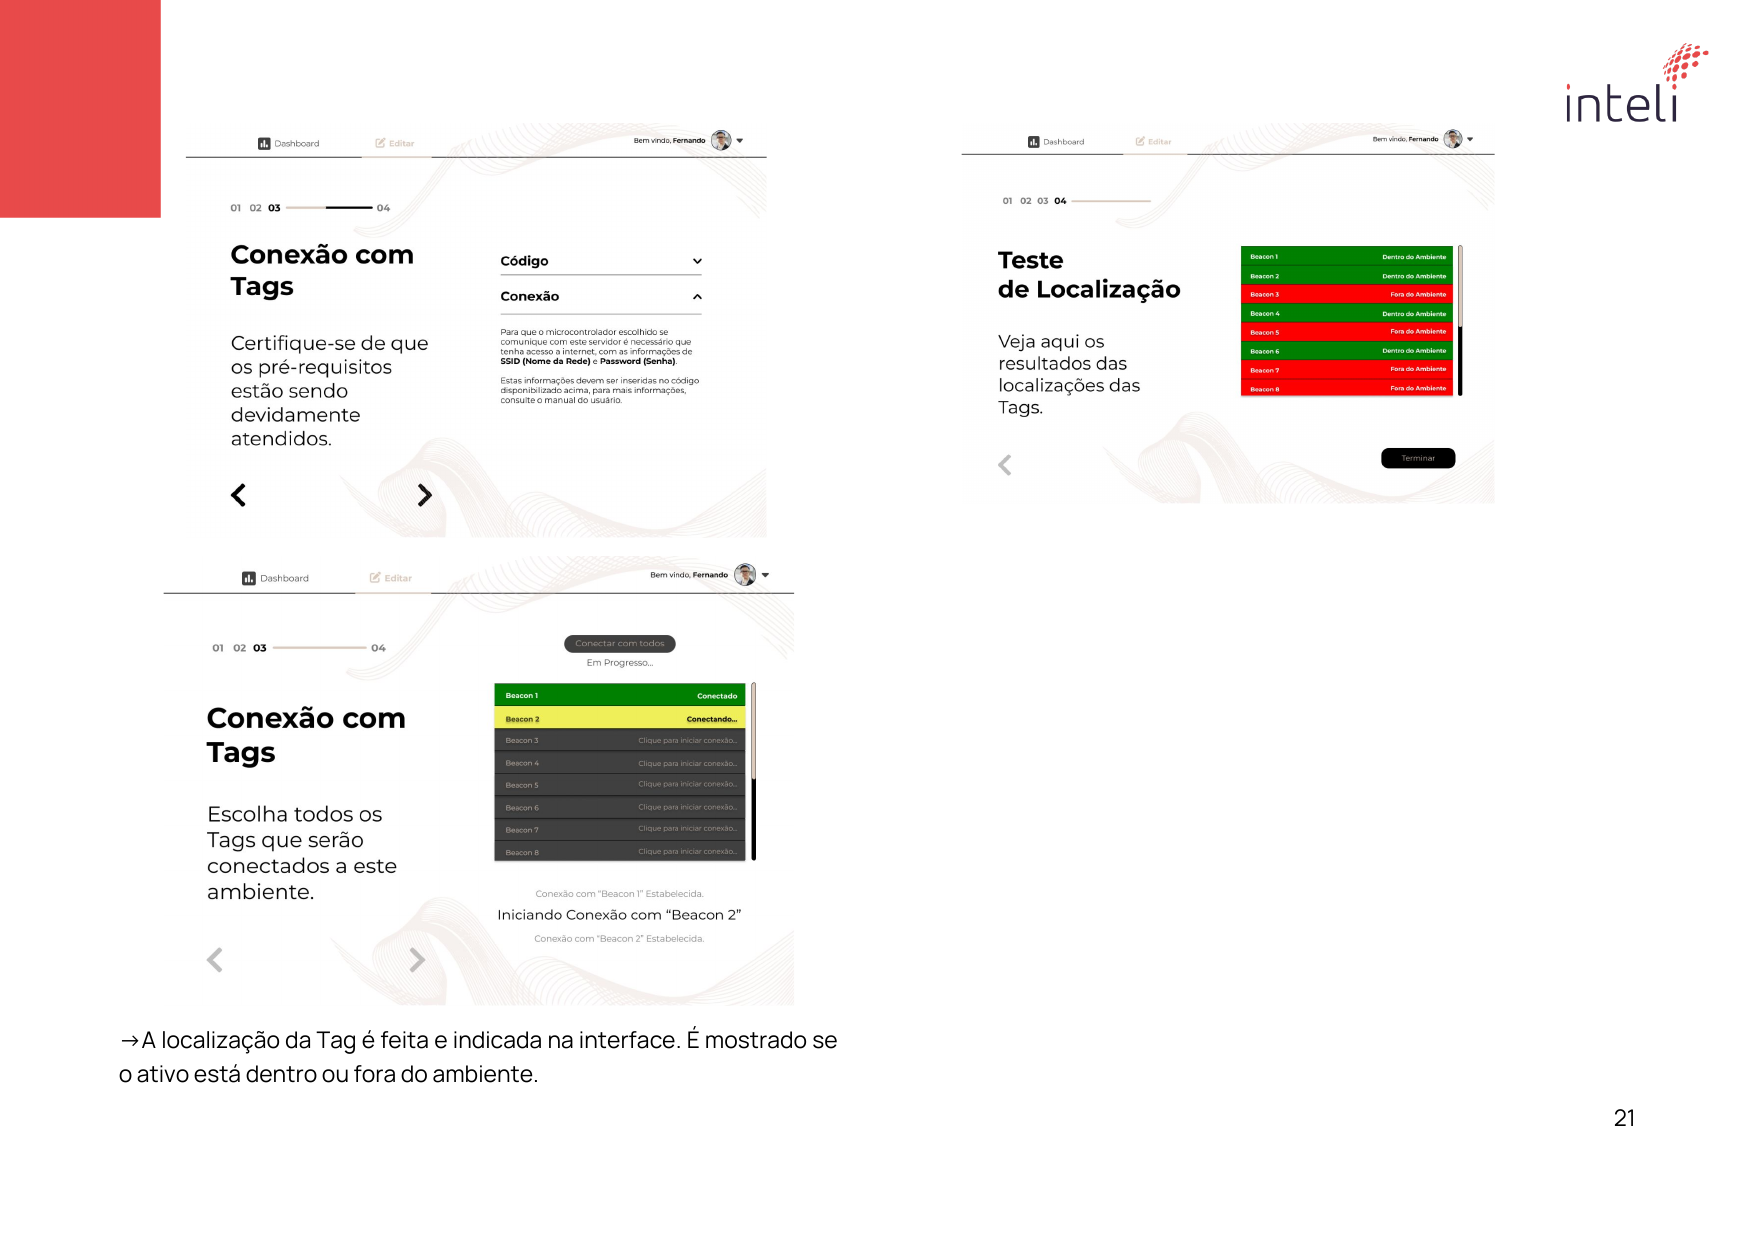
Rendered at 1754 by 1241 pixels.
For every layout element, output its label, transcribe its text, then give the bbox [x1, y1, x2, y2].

text ->A localização da Tag é feita e indicada na interface. É mostrado se o ativo está dentro ou fora do ambiente. [118, 1024, 839, 1090]
picture [961, 123, 1495, 504]
picture [163, 556, 795, 1006]
picture [1566, 43, 1709, 122]
picture [185, 123, 767, 538]
picture [0, 0, 161, 218]
